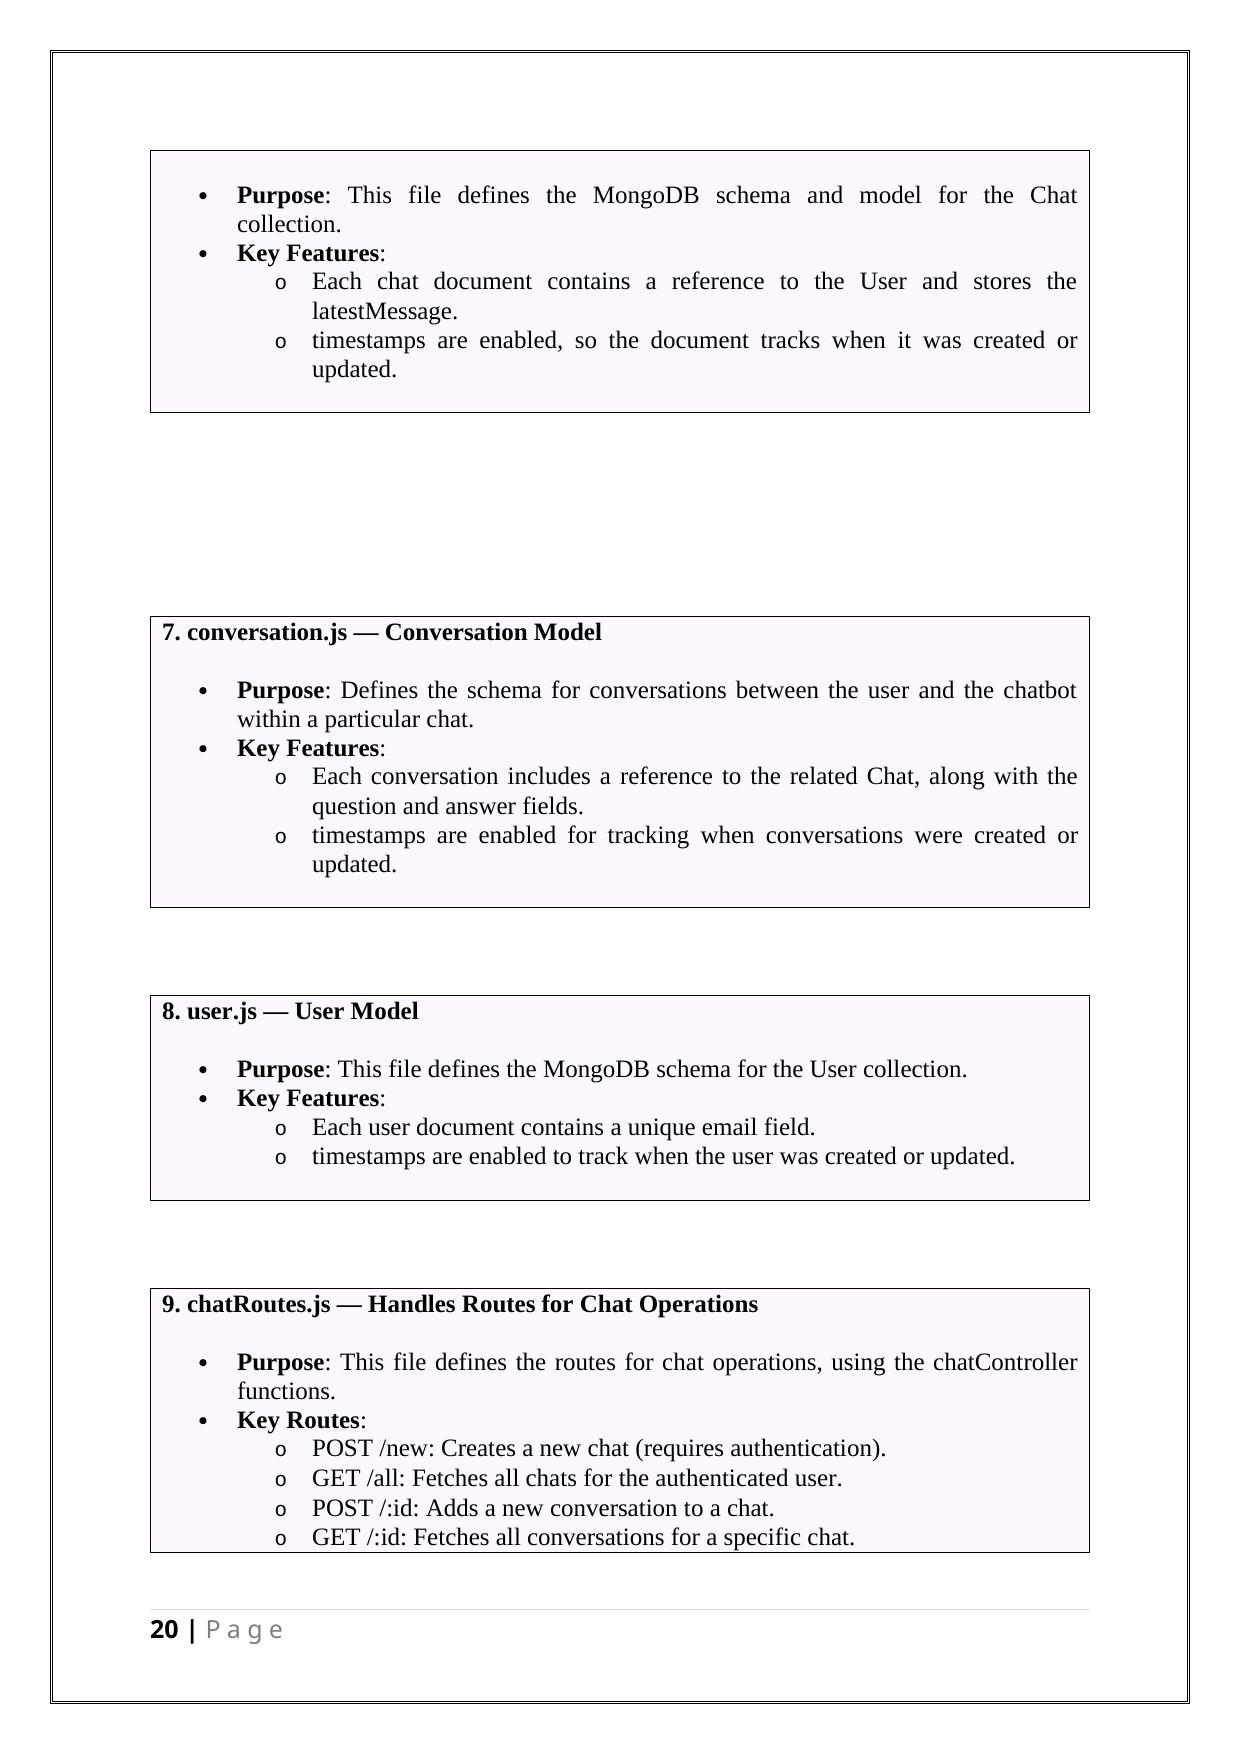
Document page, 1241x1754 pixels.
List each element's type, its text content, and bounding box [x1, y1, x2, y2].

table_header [151, 1289, 1089, 1552]
table_header 8. user.js — User Model Purpose: This file defines the MongoDB schema for the User collection. Key Features: Each user document contains a unique email field. timestamps are enabled to track when the user was created or updated. [151, 996, 1089, 1200]
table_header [151, 151, 1089, 412]
table_header 7. conversation.js — Conversation Model Purpose: Defines the schema for conversations between the user and the chatbot within a particular chat. Key Features: Each conversation includes a reference to the related Chat, along with the question and answer fields. timestamps are enabled for tracking when conversations were created or updated. [151, 617, 1089, 907]
